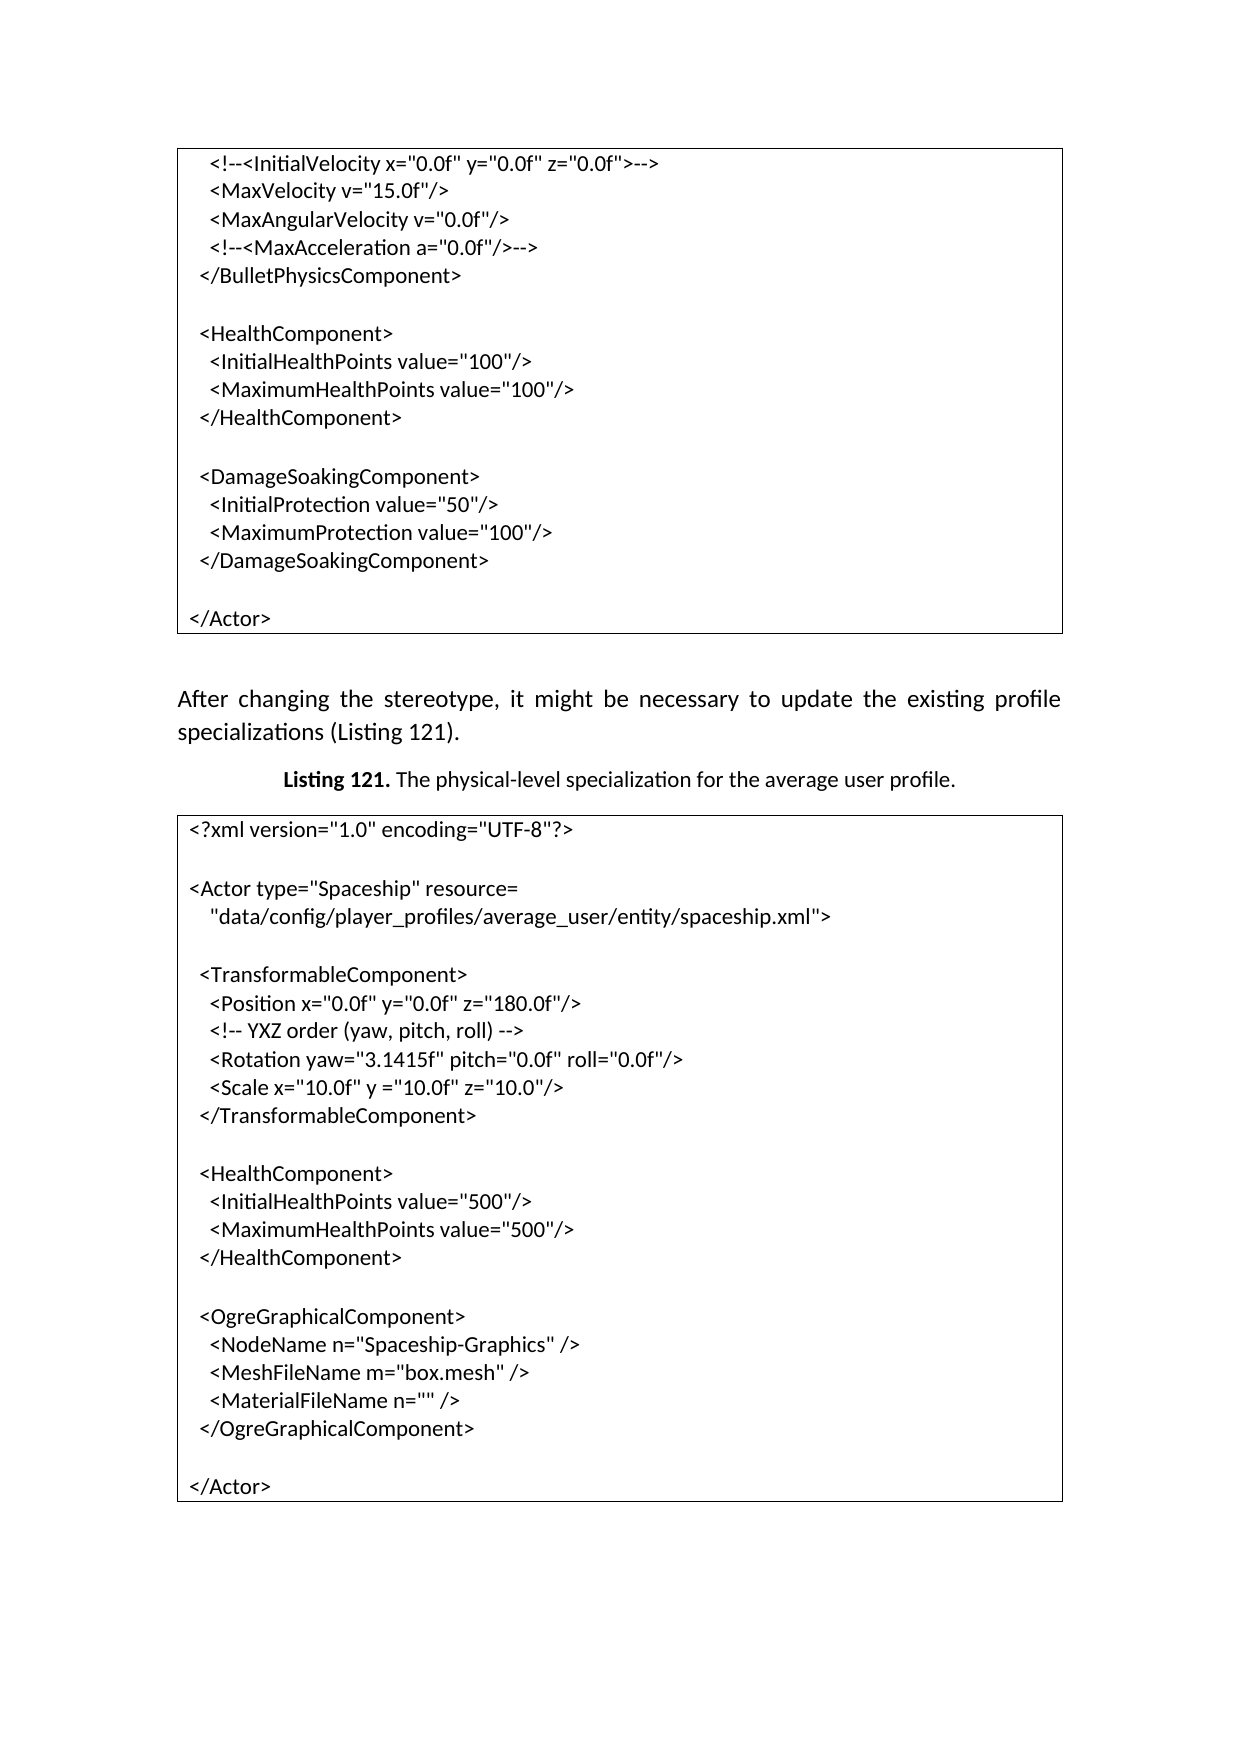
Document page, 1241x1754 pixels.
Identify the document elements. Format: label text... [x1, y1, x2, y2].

table_header <?xml version="1.0" encoding="UTF-8"?> <Actor type="Spaceship" resource= "data/config/player_profiles/average_user/entity/spaceship.xml"> <TransformableComponent> <Position x="0.0f" y="0.0f" z="180.0f"/> <!-- YXZ order (yaw, pitch, roll) --> <Rotation yaw="3.1415f" pitch="0.0f" roll="0.0f"/> <Scale x="10.0f" y ="10.0f" z="10.0"/> </TransformableComponent> <HealthComponent> <InitialHealthPoints value="500"/> <MaximumHealthPoints value="500"/> </HealthComponent> <OgreGraphicalComponent> <NodeName n="Spaceship-Graphics" /> <MeshFileName m="box.mesh" /> <MaterialFileName n="" /> </OgreGraphicalComponent> </Actor> [178, 816, 1062, 1501]
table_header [178, 149, 1062, 632]
text After changing the stereotype, it might be necessary to update the existing profile specializations (Listing 121). [177, 683, 1063, 747]
text Listing 121. The physical-level specialization for the average user profile. [177, 766, 1063, 794]
